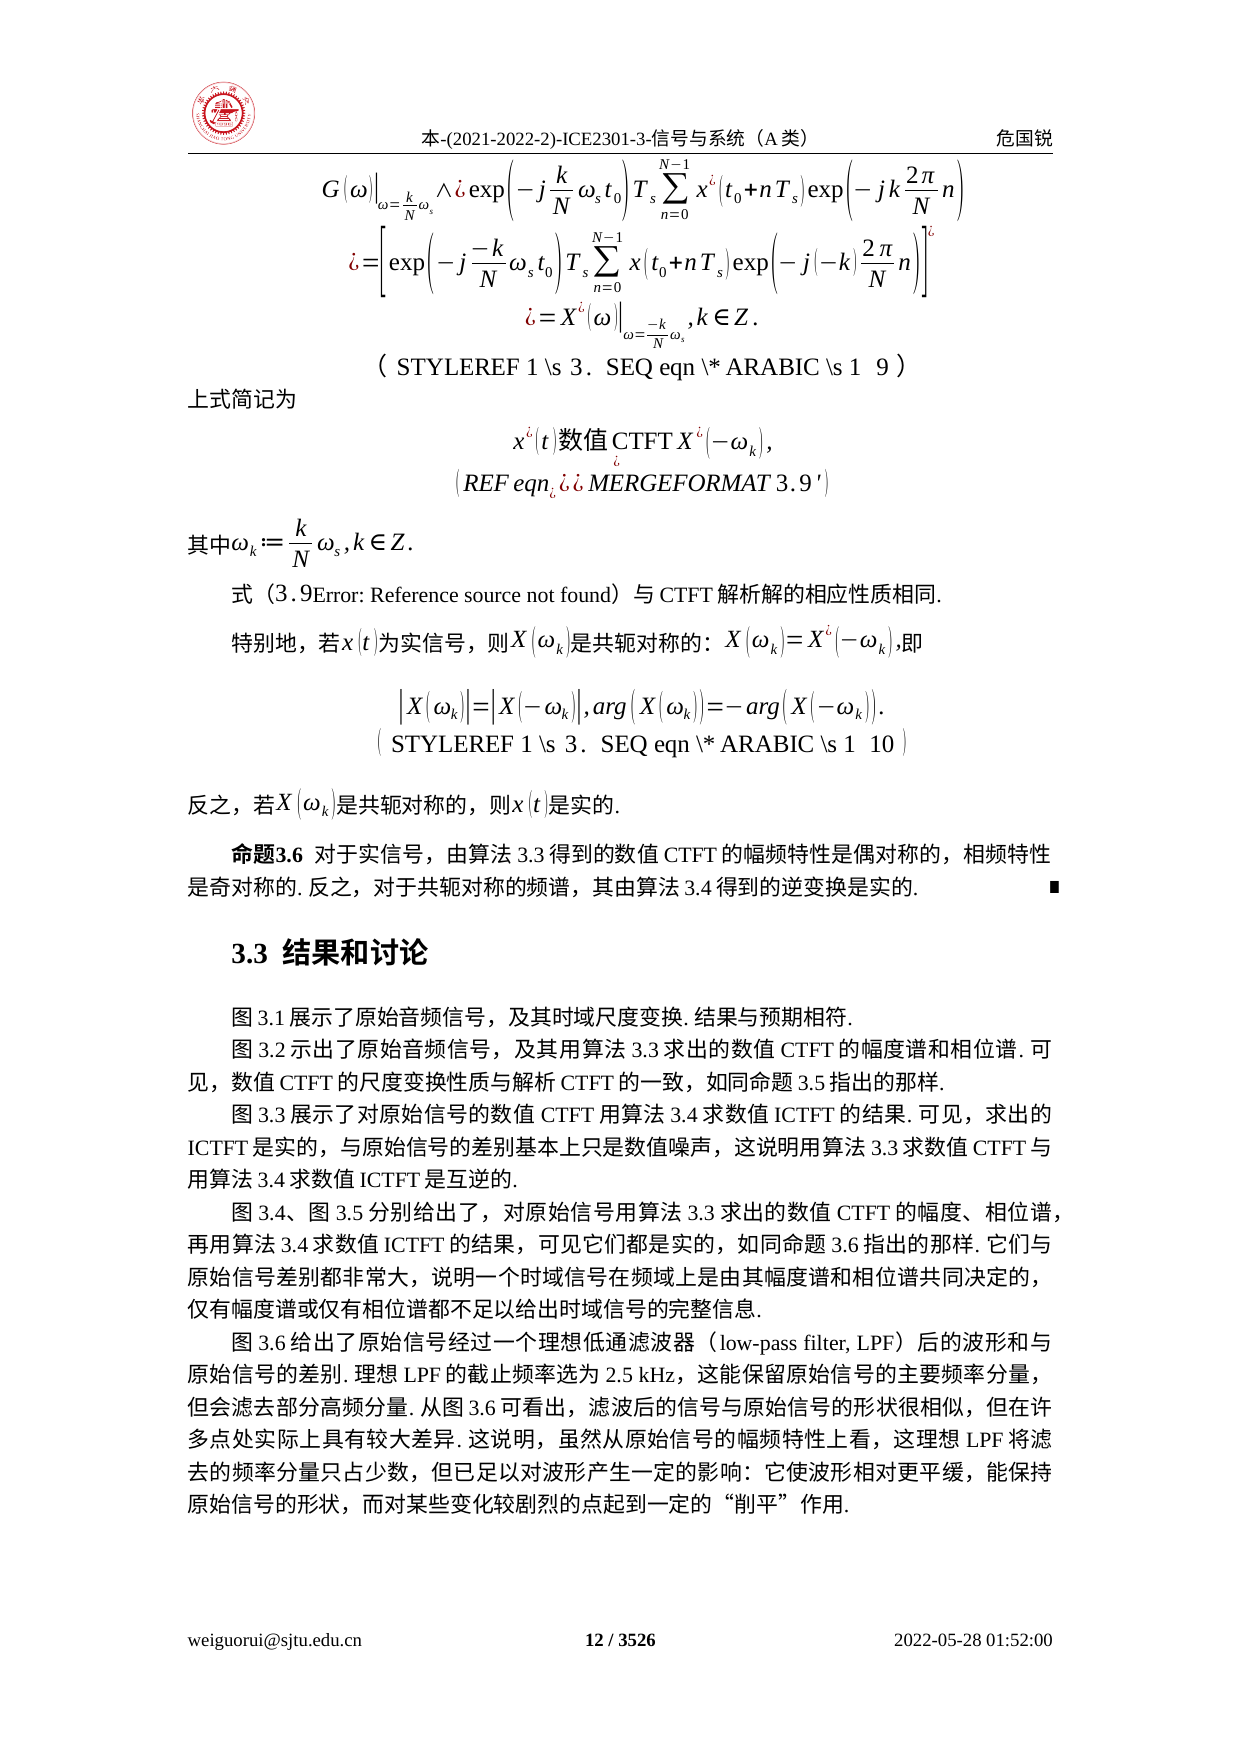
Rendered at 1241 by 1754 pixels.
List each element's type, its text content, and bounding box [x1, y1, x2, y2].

picture [188, 77, 259, 148]
text 特别地，若为实信号，则是共轭对称的：即 [187, 609, 1053, 674]
text 反之，若是共轭对称的，则是实的. [187, 772, 1053, 837]
subtitle 结果和讨论 [231, 918, 1053, 983]
text 其中 [187, 512, 1053, 577]
text 式（）与CTFT解析解的相应性质相同. [187, 577, 1053, 609]
text 图3.1展示了原始音频信号，及其时域尺度变换. 结果与预期相符. [187, 999, 1053, 1032]
text 图3.6给出了原始信号经过一个理想低通滤波器（low-pass filter, LPF）后的波形和与原始信号的差别. 理想LPF的截止频率选为2.5 kHz，这能保留原始信号的主要频率分量，但会滤去部分高频分量. 从图3.6可看出，滤波后的信号与原始信号的形状很相似，但在许多点处实际上具有较大差异. 这说明，虽然从原始信号的幅频特性上看，这理想LPF将滤去的频率分量只占少数，但已足以对波形产生一定的影响：它使波形相对更平缓，能保持原始信号的形状，而对某些变化较剧烈的点起到一定的“削平”作用. [187, 1324, 1053, 1519]
text 上式简记为 [187, 382, 1053, 414]
